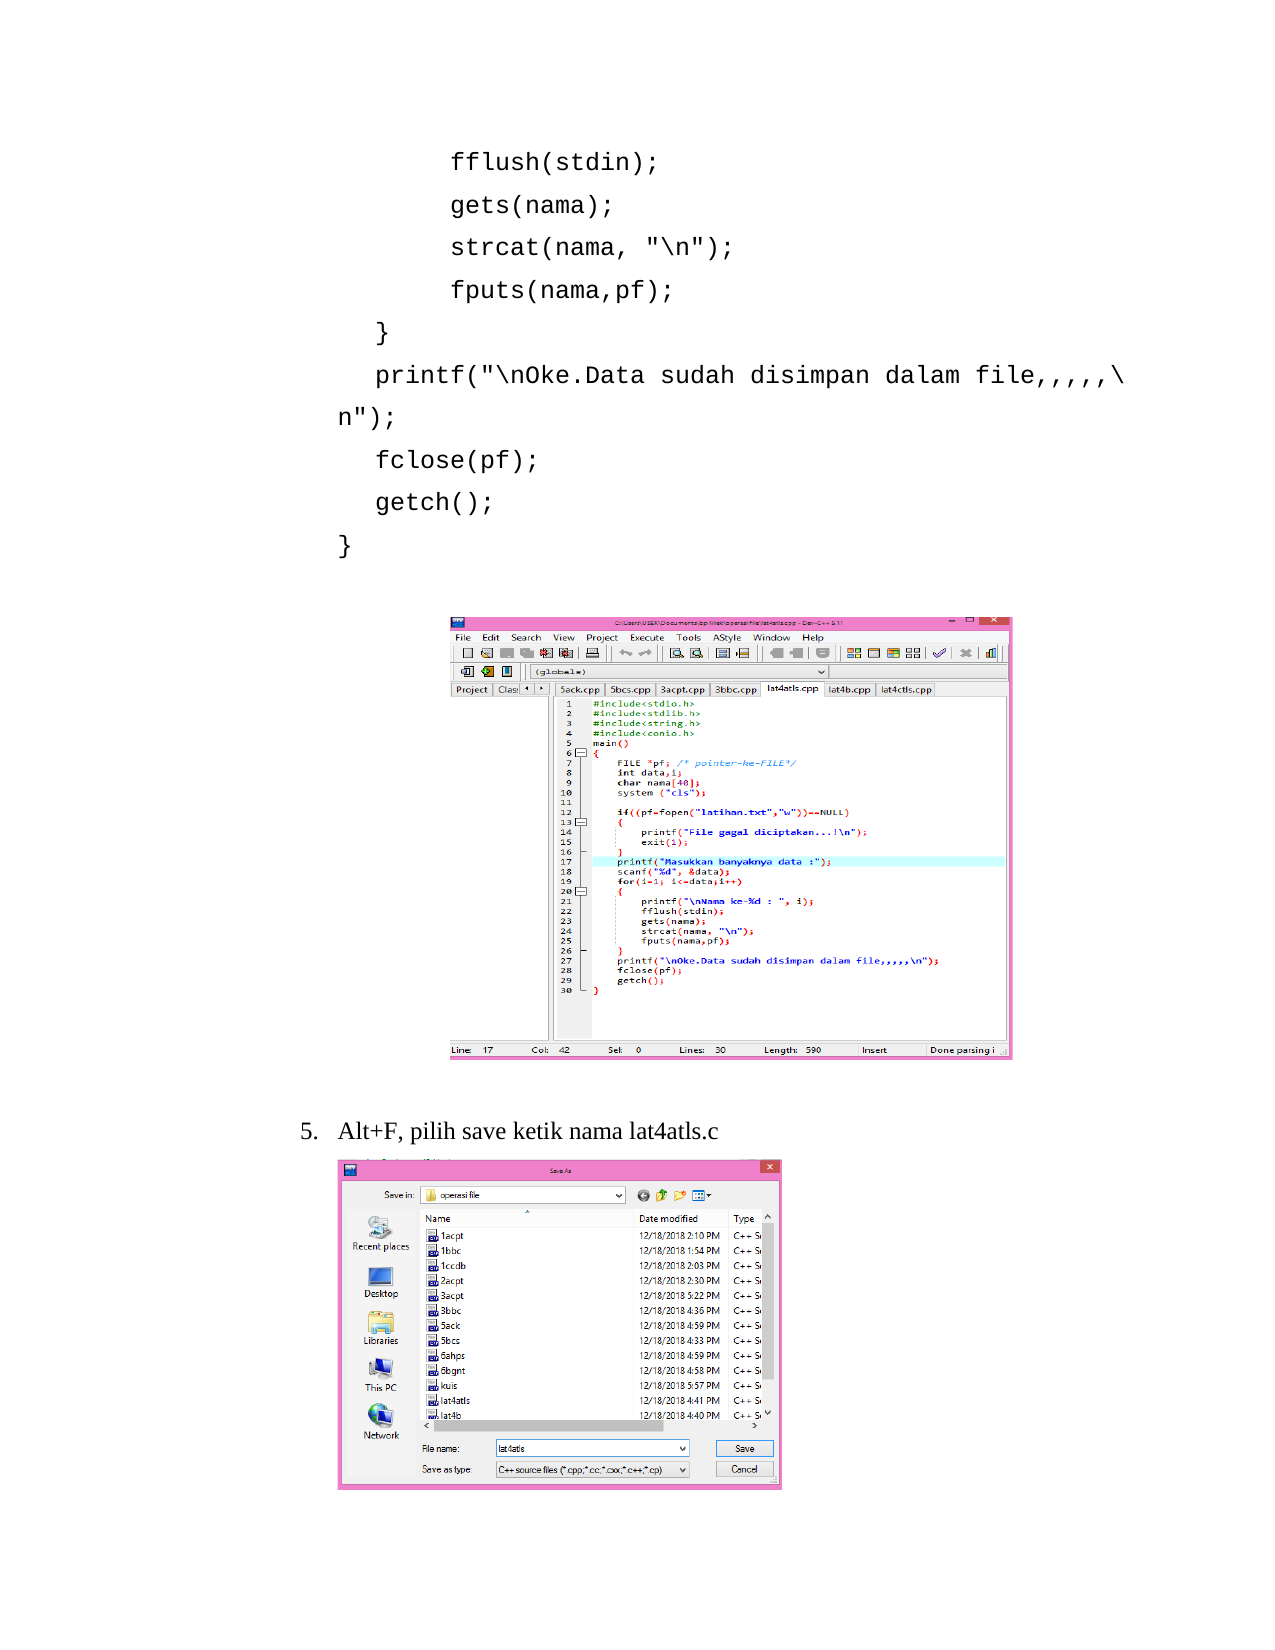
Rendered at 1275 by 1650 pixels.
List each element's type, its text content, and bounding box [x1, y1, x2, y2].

list getch(); [337, 490, 1125, 518]
picture [450, 617, 1013, 1060]
list printf("\nOke.Data sudah disimpan dalam file,,,,,\n"); [337, 362, 1125, 433]
list } [337, 320, 1125, 348]
list Alt+F, pilih save ketik nama lat4atls.c [300, 1116, 1125, 1145]
picture [337, 1159, 782, 1490]
list fflush(stdin); [337, 150, 1125, 178]
list strcat(nama, "\n"); [337, 235, 1125, 263]
list gets(nama); [337, 192, 1125, 221]
list fclose(pf); [337, 447, 1125, 476]
list fputs(nama,pf); [337, 277, 1125, 306]
list } [337, 532, 1125, 561]
